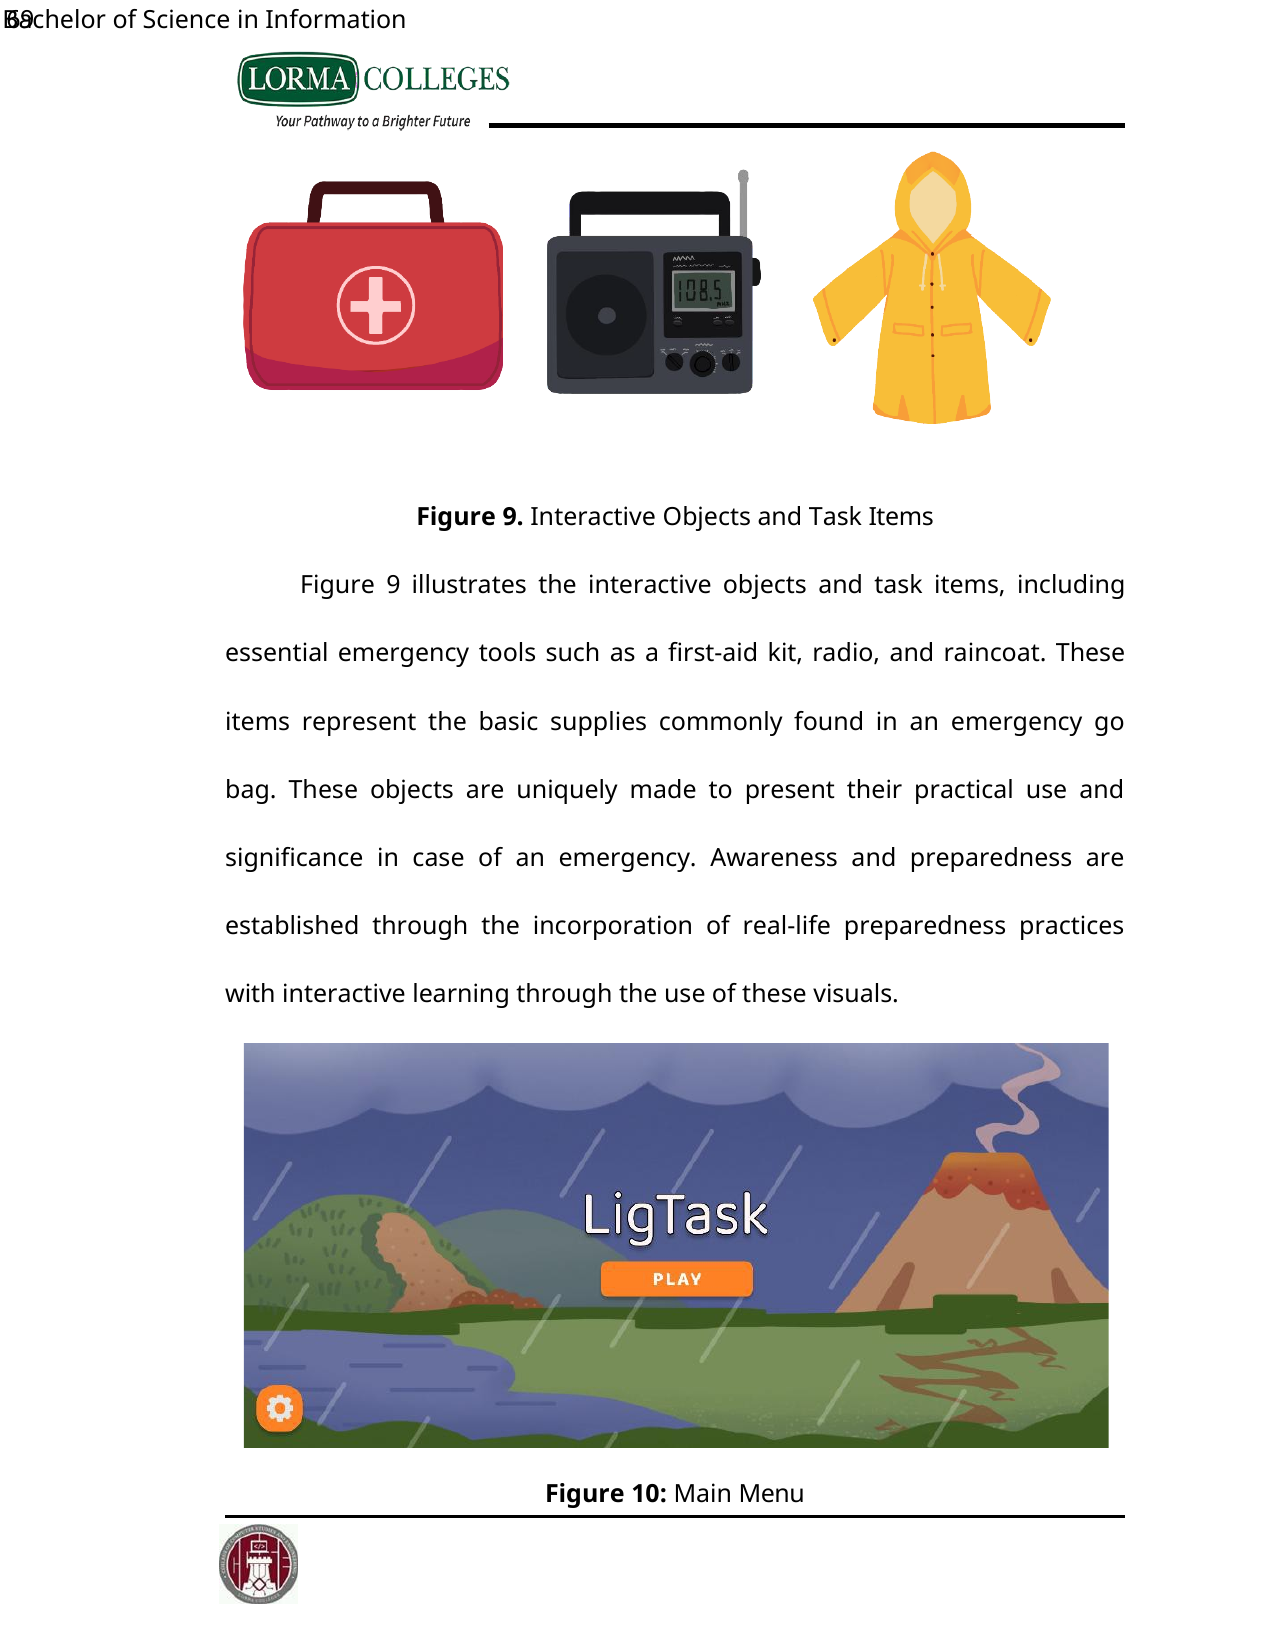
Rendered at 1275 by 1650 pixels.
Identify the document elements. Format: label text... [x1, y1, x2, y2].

text Figure 9. Interactive Objects and Task Items [187, 499, 1162, 533]
picture [243, 1043, 1109, 1448]
picture [219, 1524, 298, 1604]
text Figure 9 illustrates the interactive objects and task items, including essential emergency tools such as a first-aid kit, radio, and raincoat. These items represent the basic supplies commonly found in an emergency go bag. These objects are uniquely made to present their practical use and significance in case of an emergency. Awareness and preparedness are established through the incorporation of real-life preparedness practices with interactive learning through the use of these visuals. [225, 567, 1125, 1010]
text Figure 10: Main Menu [187, 1476, 1162, 1510]
picture [812, 151, 1051, 424]
picture [225, 41, 781, 427]
